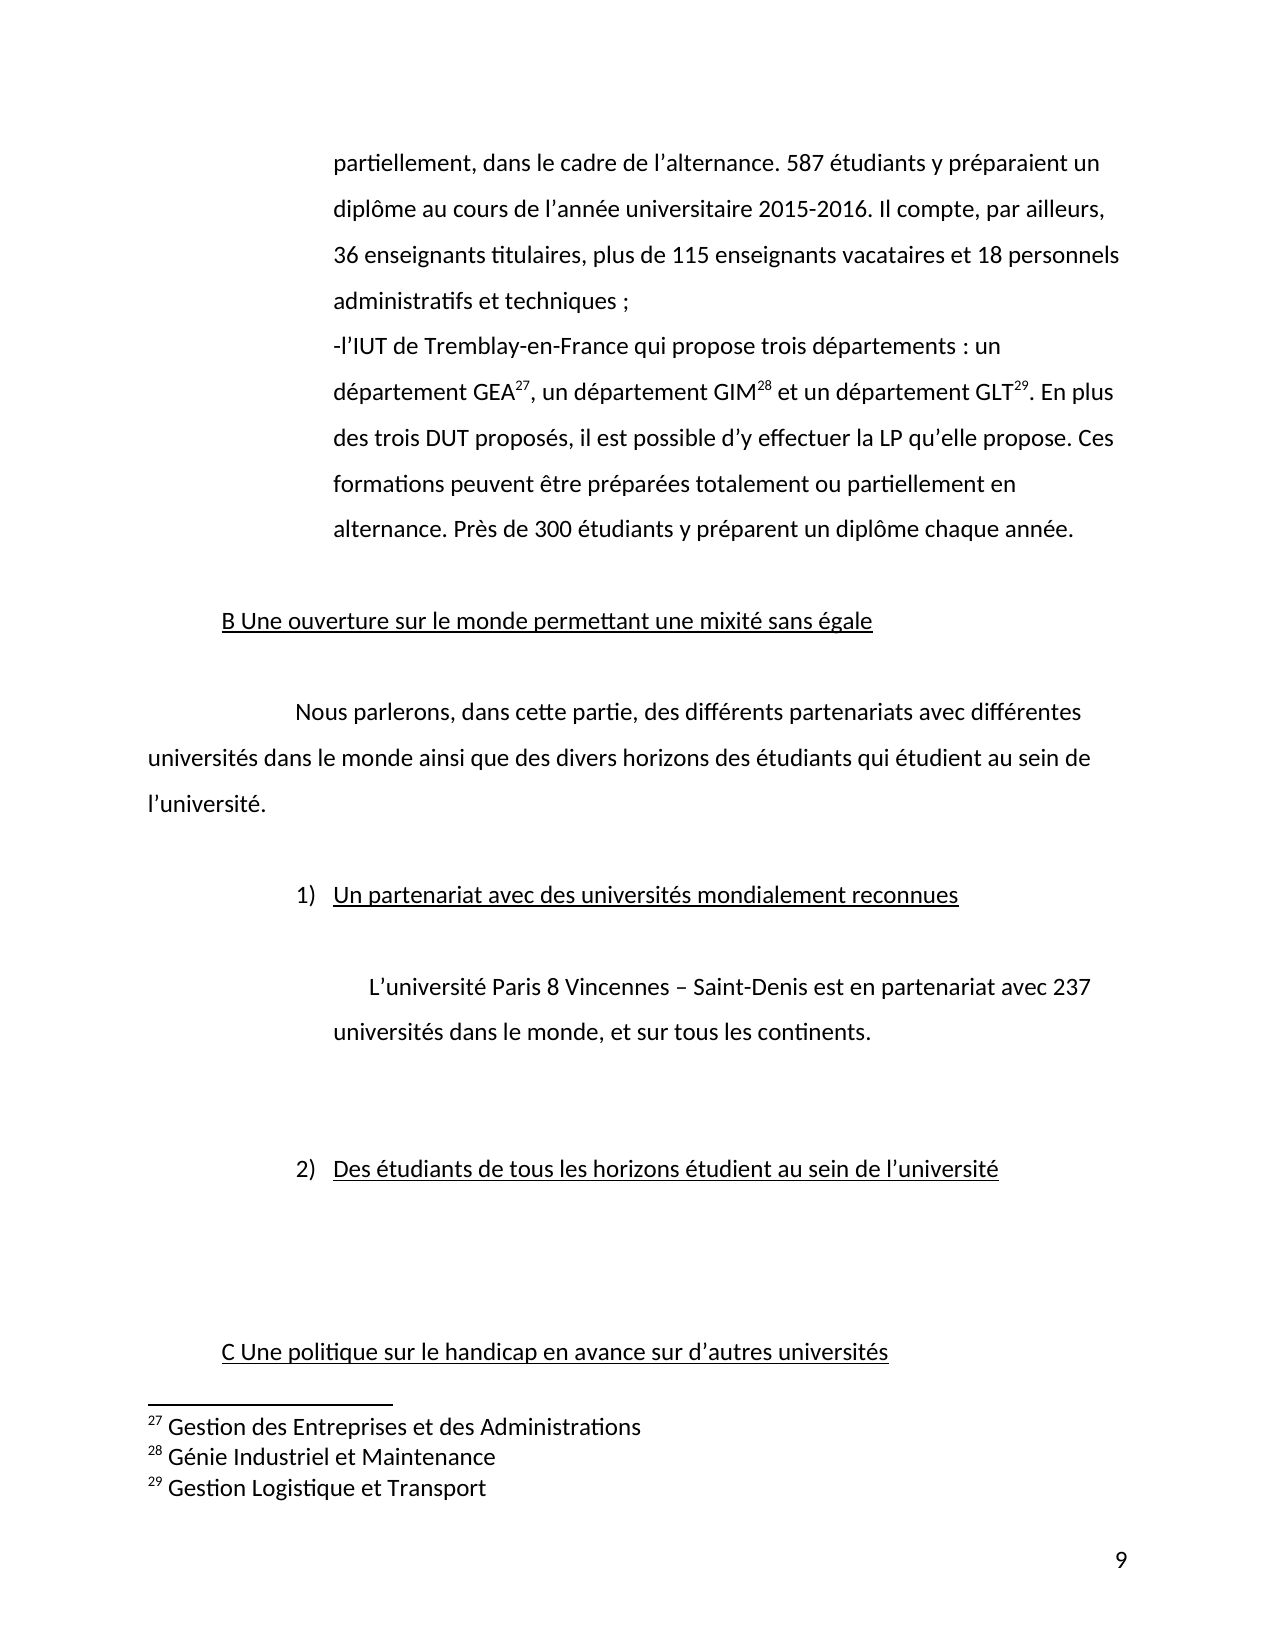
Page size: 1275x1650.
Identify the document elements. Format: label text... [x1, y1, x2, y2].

text L’université Paris 8 Vincennes – Saint-Denis est en partenariat avec 237 universités dans le monde, et sur tous les continents. [333, 971, 1127, 1047]
text C Une politique sur le handicap en avance sur d’autres universités [148, 1337, 1127, 1367]
text Nous parlerons, dans cette partie, des différents partenariats avec différentes universités dans le monde ainsi que des divers horizons des étudiants qui étudient au sein de l’université. [148, 696, 1127, 818]
text B Une ouverture sur le monde permettant une mixité sans égale [148, 605, 1127, 635]
list Un partenariat avec des universités mondialement reconnues [296, 879, 1127, 910]
text -l’IUT de Tremblay-en-France qui propose trois départements : un département GEA, un département GIM et un département GLT. En plus des trois DUT proposés, il est possible d’y effectuer la LP qu’elle propose. Ces formations peuvent être préparées totalement ou partiellement en alternance. Près de 300 étudiants y préparent un diplôme chaque année. [333, 331, 1127, 544]
text -l’IUT de Montreuil qui propose quatre départements : un département informatique, un département GACO, un département QLIO et un département information-communication. En plus des quatre DUT que celui-ci propose, il est également possible d’y préparer cinq LP, celle envisagée devant, bien entendu, être compatible avec le DUT précédemment préparé. Les DUT et LP proposés peuvent être préparés, totalement ou partiellement, dans le cadre de l’alternance. 587 étudiants y préparaient un diplôme au cours de l’année universitaire 2015-2016. Il compte, par ailleurs, 36 enseignants titulaires, plus de 115 enseignants vacataires et 18 personnels administratifs et techniques ; [333, 148, 1127, 315]
list Des étudiants de tous les horizons étudient au sein de l’université [296, 1154, 1127, 1184]
